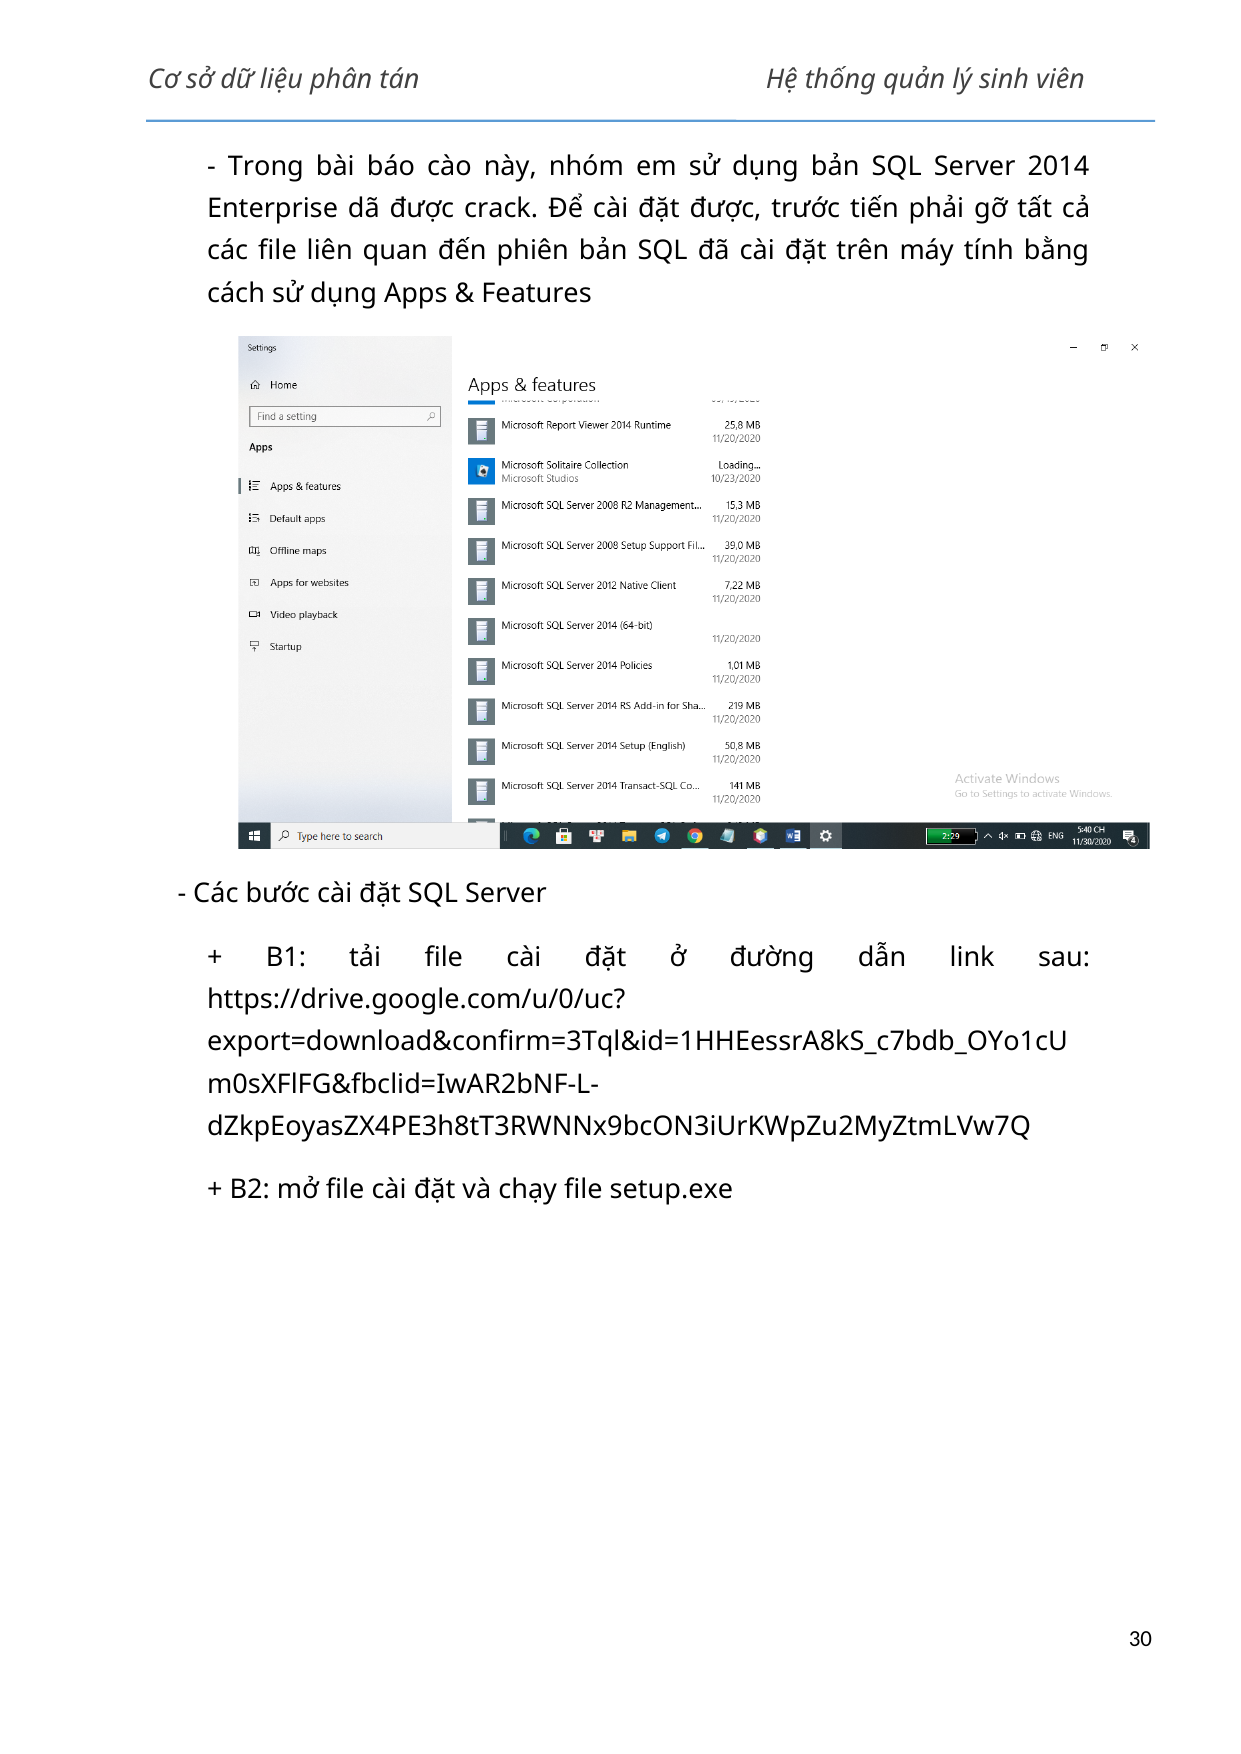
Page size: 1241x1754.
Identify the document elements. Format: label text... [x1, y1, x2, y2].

text - Các bước cài đặt SQL Server [177, 874, 1091, 911]
text - Trong bài báo cào này, nhóm em sử dụng bản SQL Server 2014 Enterprise dã được crack. Để cài đặt được, trước tiến phải gỡ tất cả các file liên quan đến phiên bản SQL đã cài đặt trên máy tính bằng cách sử dụng Apps & Features [207, 146, 1091, 310]
picture [238, 336, 1150, 849]
text + B1: tải file cài đặt ở đường dẫn link sau: https://drive.google.com/u/0/uc?export=download&confirm=3Tql&id=1HHEessrA8kS_c7bdb_OYo1cUm0sXFlFG&fbclid=IwAR2bNF-L-dZkpEoyasZX4PE3h8tT3RWNNx9bcON3iUrKWpZu2MyZtmLVw7Q [207, 937, 1091, 1143]
text + B2: mở file cài đặt và chạy file setup.exe [207, 1170, 1091, 1207]
